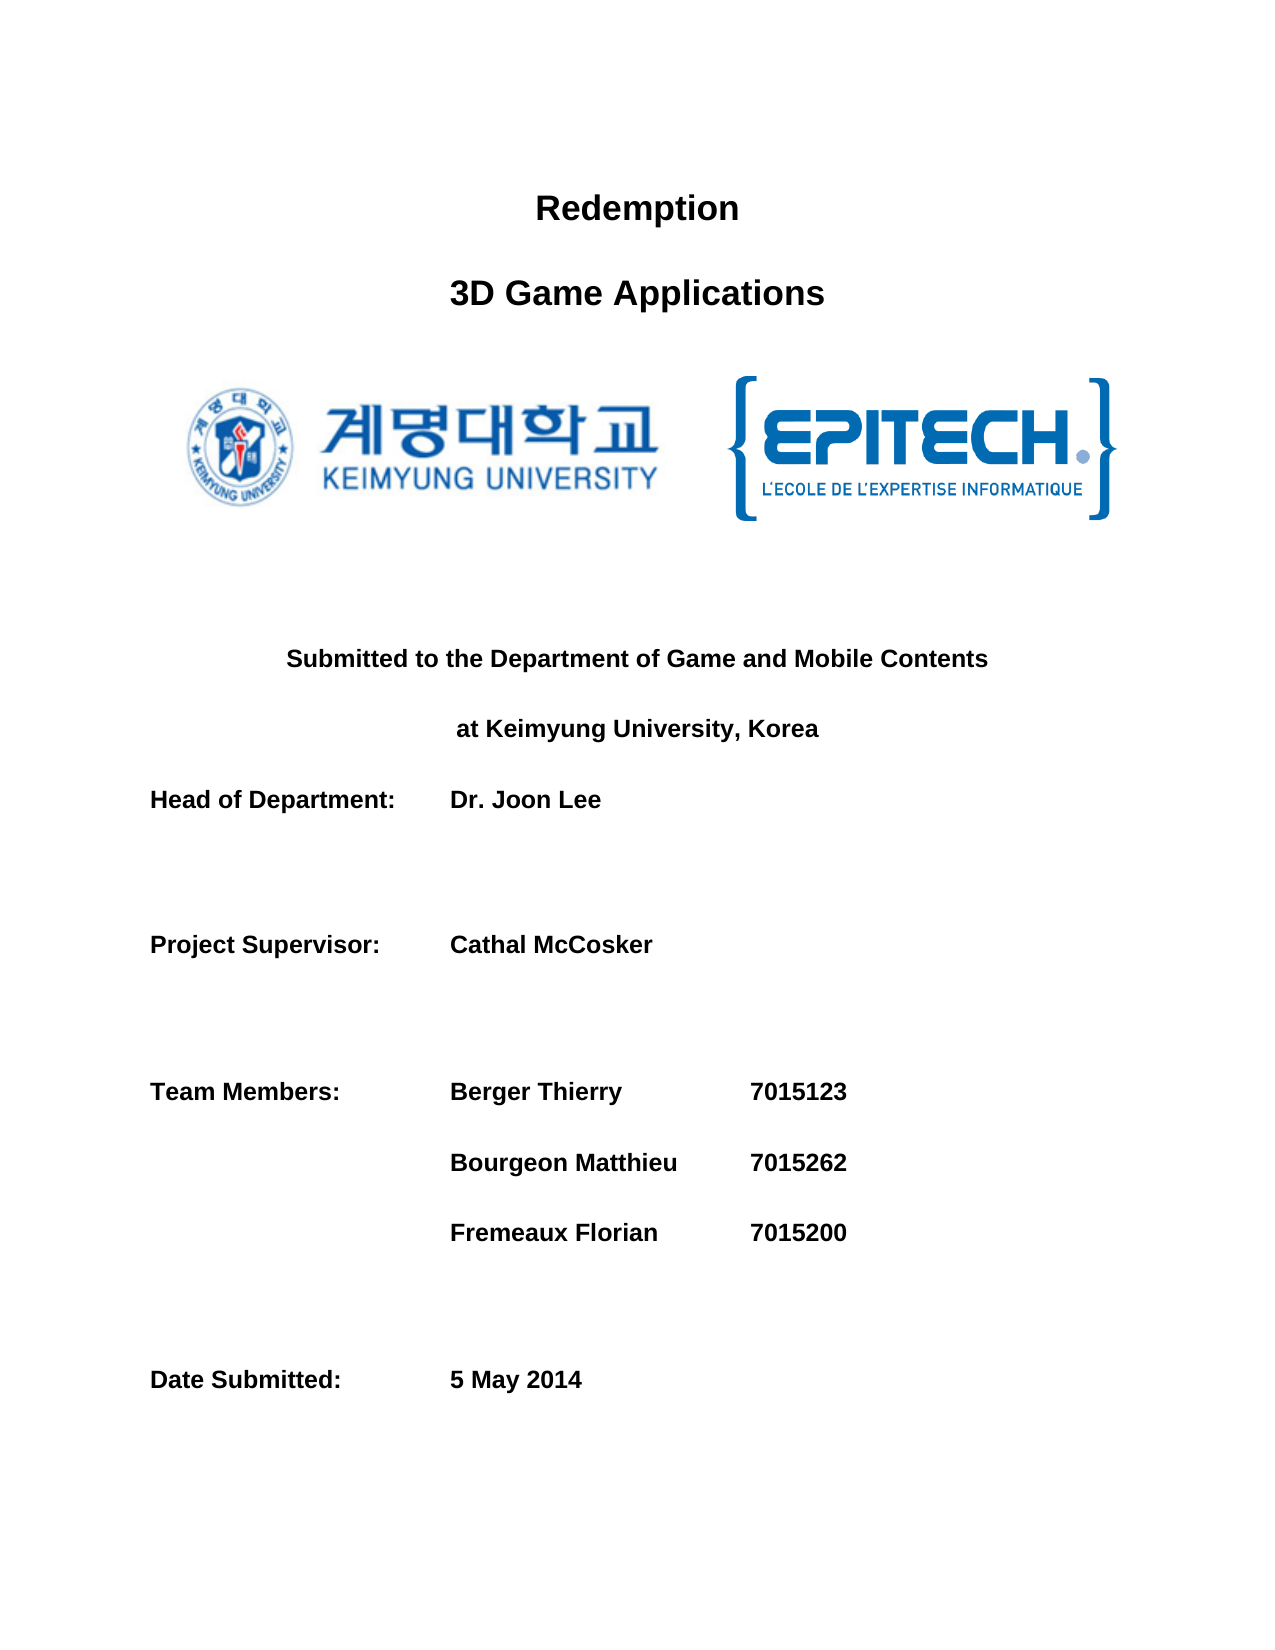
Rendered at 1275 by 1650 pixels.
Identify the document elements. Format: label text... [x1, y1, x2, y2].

subtitle 3D Game Applications [150, 272, 1125, 312]
subtitle Redemption [150, 187, 1125, 228]
subtitle Date Submitted: 5 May 2014 [150, 1365, 1125, 1393]
subtitle Bourgeon Matthieu 7015262 [375, 1148, 1125, 1176]
picture [726, 376, 1118, 521]
subtitle Head of Department: Dr. Joon Lee [150, 785, 1125, 813]
subtitle Fremeaux Florian 7015200 [375, 1218, 1125, 1247]
subtitle Team Members: Berger Thierry 7015123 [150, 1077, 1125, 1106]
subtitle Submitted to the Department of Game and Mobile Contents [150, 644, 1125, 672]
picture [171, 376, 669, 533]
subtitle Project Supervisor: Cathal McCosker [150, 931, 1125, 959]
subtitle at Keimyung University, Korea [150, 714, 1125, 743]
